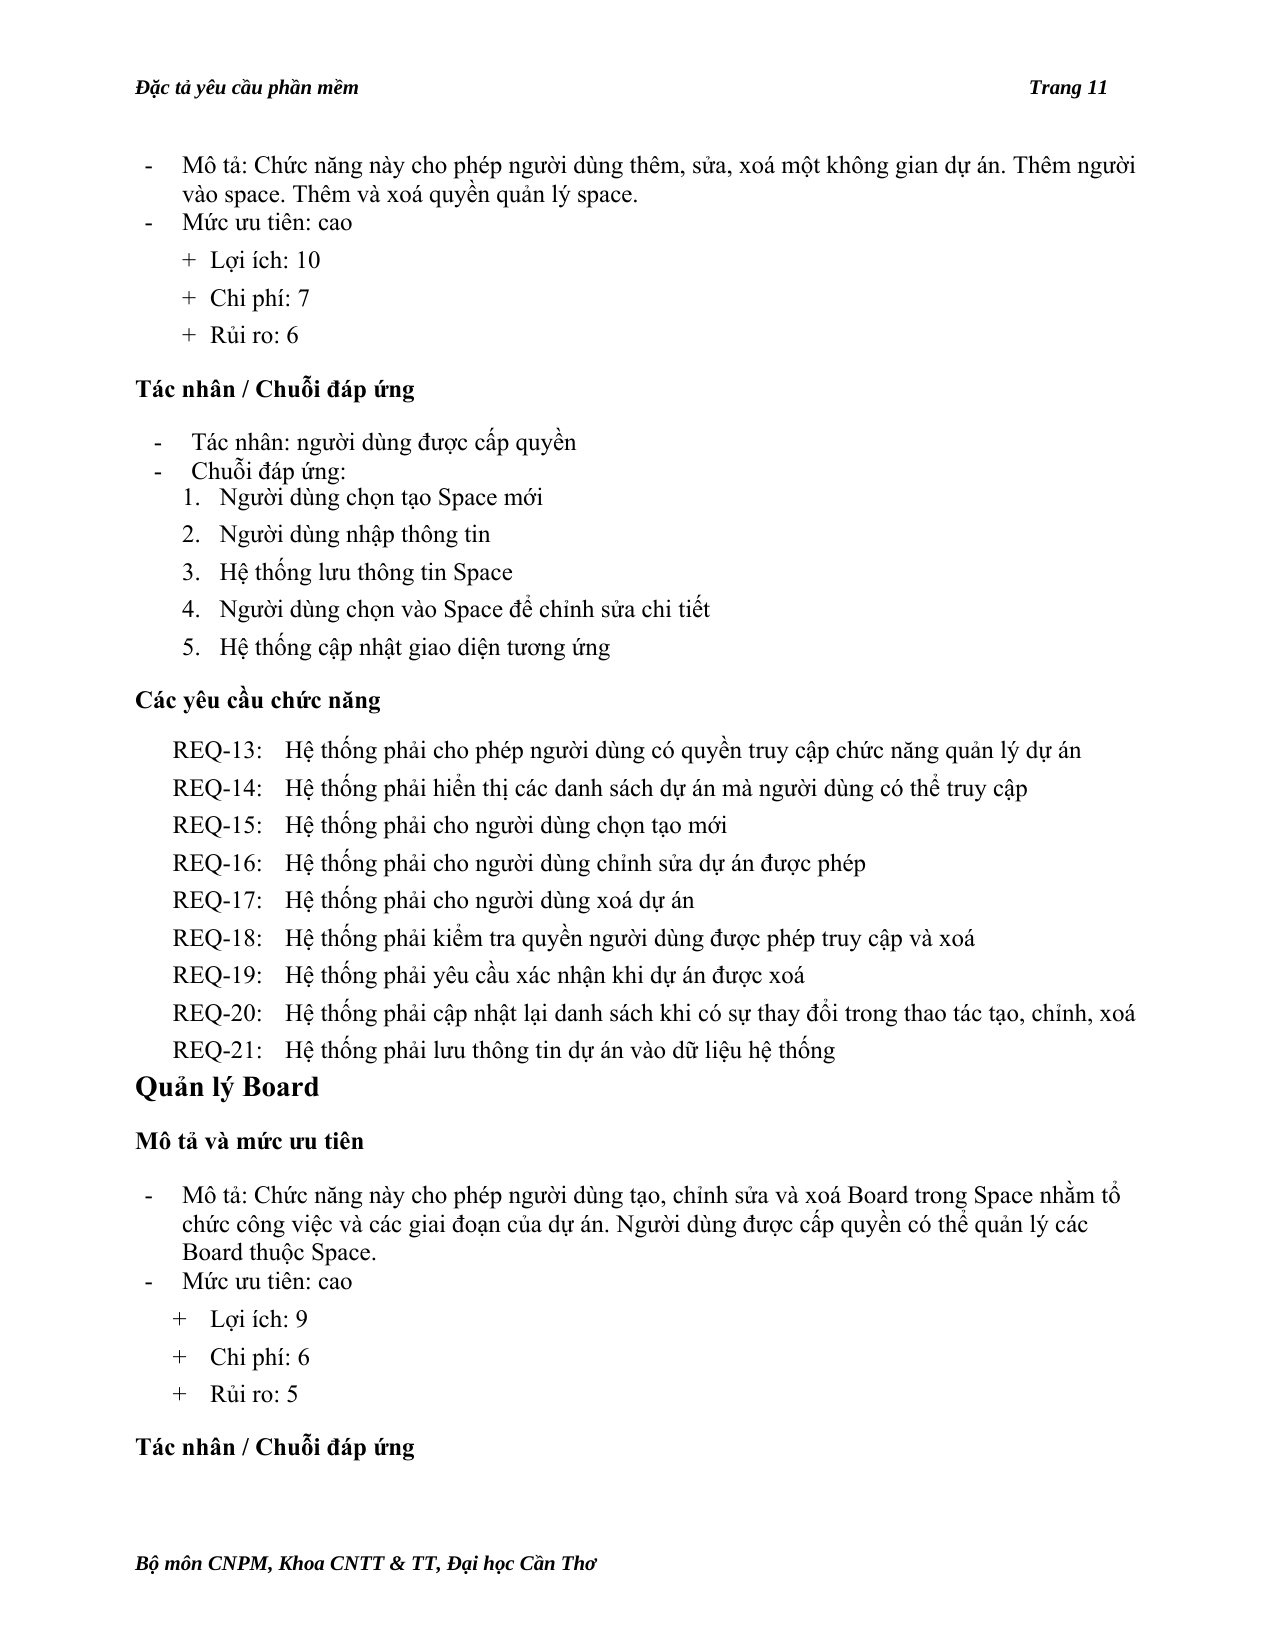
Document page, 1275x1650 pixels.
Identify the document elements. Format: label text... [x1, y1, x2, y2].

list Người dùng nhập thông tin [182, 522, 1140, 547]
list Lợi ích: 10 [182, 249, 1140, 274]
list Mức ưu tiên: cao [144, 207, 1140, 236]
list Mức ưu tiên: cao [144, 1266, 1140, 1295]
list Rủi ro: 5 [172, 1382, 1140, 1407]
list Lợi ích: 9 [172, 1307, 1140, 1332]
list Hệ thống phải cho người dùng chỉnh sửa dự án được phép [172, 851, 1140, 876]
list Người dùng chọn vào Space để chỉnh sửa chi tiết [182, 597, 1140, 622]
list Hệ thống cập nhật giao diện tương ứng [182, 635, 1140, 660]
list Mô tả: Chức năng này cho phép người dùng tạo, chỉnh sửa và xoá Board trong Space nhằm tổ chức công việc và các giai đoạn của dự án. Người dùng được cấp quyền có thể quản lý các Board thuộc Space. [144, 1180, 1140, 1266]
list Hệ thống phải lưu thông tin dự án vào dữ liệu hệ thống [172, 1039, 1140, 1064]
list Hệ thống lưu thông tin Space [182, 560, 1140, 585]
list Hệ thống phải hiển thị các danh sách dự án mà người dùng có thể truy cập [172, 776, 1140, 801]
list Hệ thống phải yêu cầu xác nhận khi dự án được xoá [172, 964, 1140, 989]
list Hệ thống phải cho phép người dùng có quyền truy cập chức năng quản lý dự án [172, 739, 1140, 764]
list Hệ thống phải kiểm tra quyền người dùng được phép truy cập và xoá [172, 926, 1140, 951]
subtitle Tác nhân / Chuỗi đáp ứng [135, 374, 1140, 402]
list Rủi ro: 6 [182, 324, 1140, 349]
subtitle Mô tả và mức ưu tiên [135, 1126, 1140, 1155]
subtitle Tác nhân / Chuỗi đáp ứng [135, 1432, 1140, 1461]
list Hệ thống phải cho người dùng chọn tạo mới [172, 814, 1140, 839]
list Người dùng chọn tạo Space mới [182, 485, 1140, 510]
list Chi phí: 7 [182, 286, 1140, 311]
list Mô tả: Chức năng này cho phép người dùng thêm, sửa, xoá một không gian dự án. Thêm người vào space. Thêm và xoá quyền quản lý space. [144, 150, 1140, 207]
subtitle Quản lý Board [149, 1076, 1140, 1101]
list Chi phí: 6 [172, 1345, 1140, 1370]
list Hệ thống phải cho người dùng xoá dự án [172, 889, 1140, 914]
list Tác nhân: người dùng được cấp quyền [154, 427, 1140, 456]
list Hệ thống phải cập nhật lại danh sách khi có sự thay đổi trong thao tác tạo, chỉnh, xoá [172, 1001, 1140, 1026]
subtitle Các yêu cầu chức năng [135, 685, 1140, 714]
list Chuỗi đáp ứng: [154, 456, 1140, 485]
